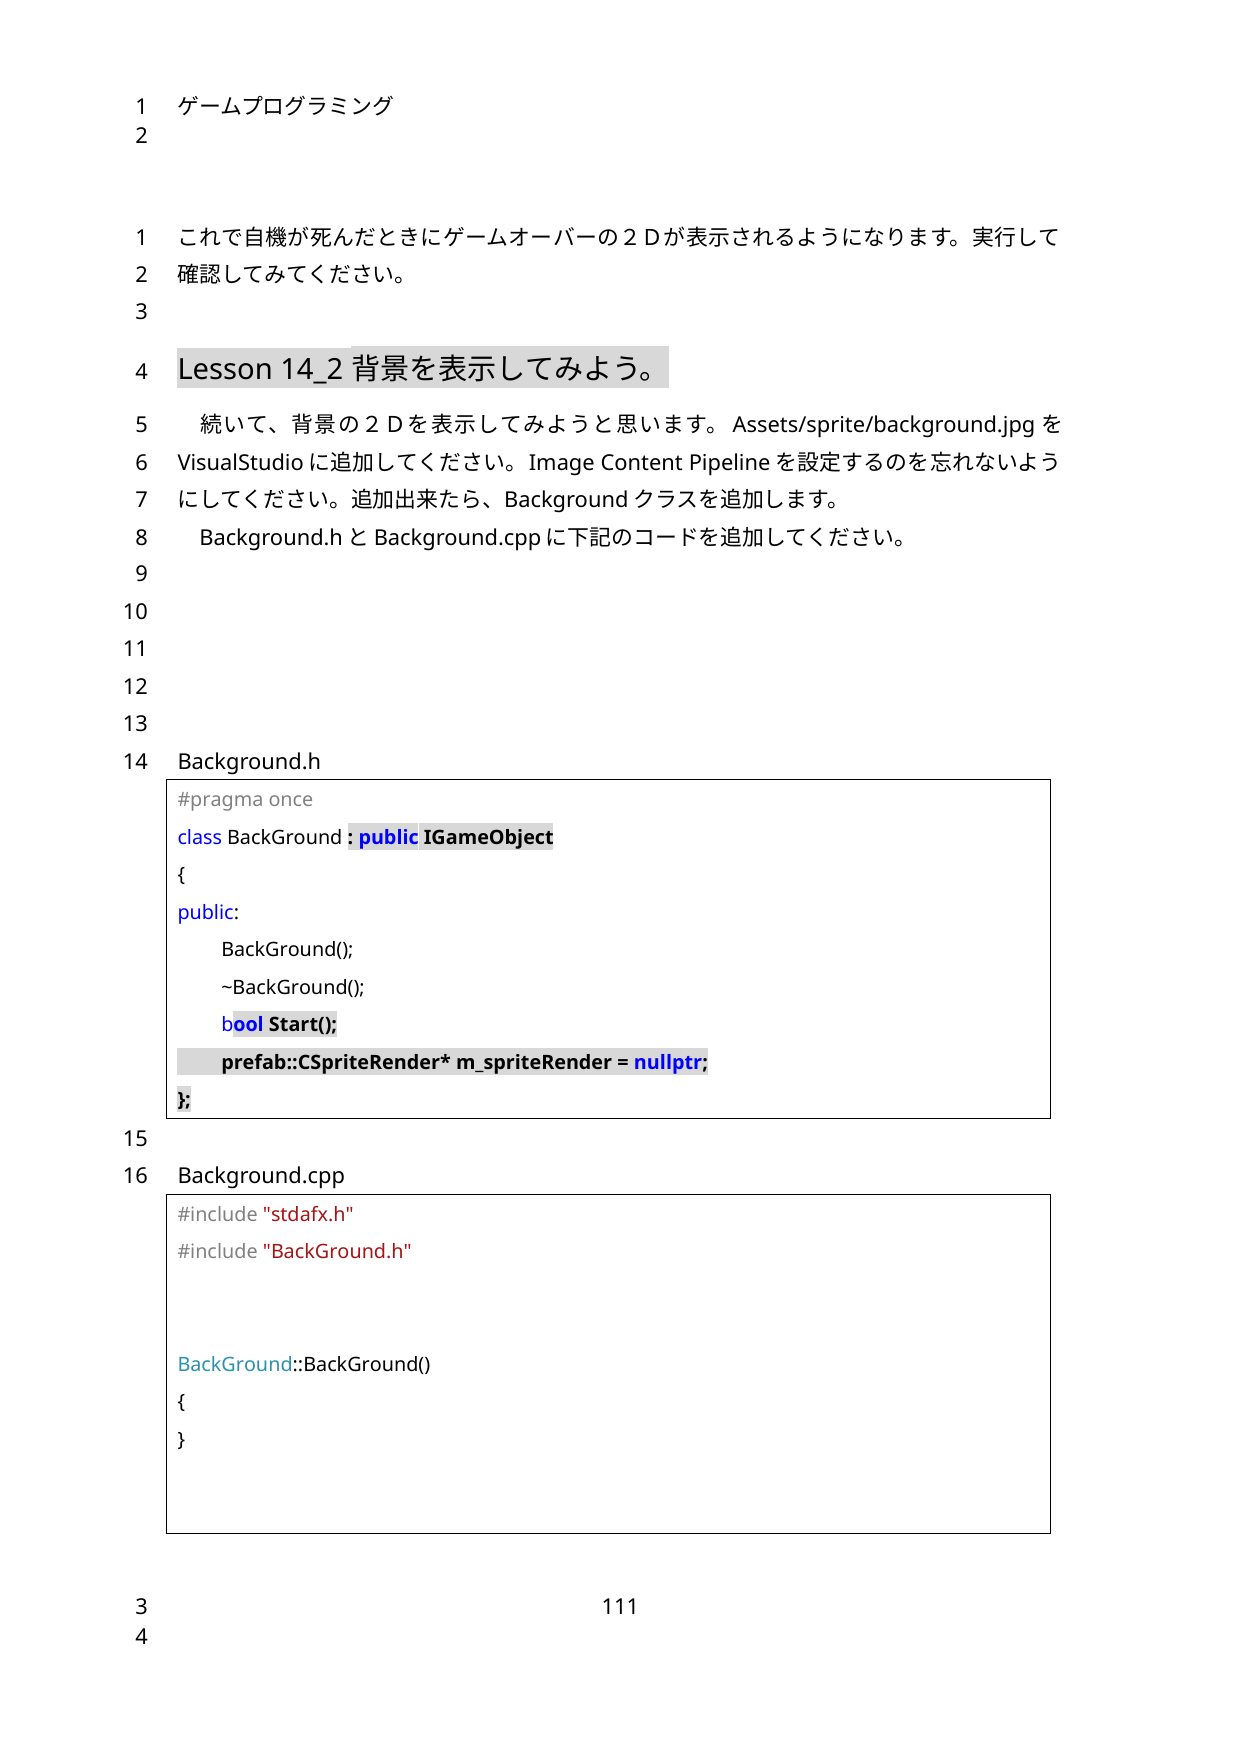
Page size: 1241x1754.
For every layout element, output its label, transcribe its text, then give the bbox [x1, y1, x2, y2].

subtitle Lesson 14_2 背景を表示してみよう。 [177, 329, 1063, 404]
text Background.h [177, 742, 1063, 779]
text これで自機が死んだときにゲームオーバーの２Ｄが表示されるようになります。実行して確認してみてください。 [177, 217, 1063, 292]
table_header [167, 1195, 1050, 1532]
table_header #pragma once class BackGround : public IGameObject { public: BackGround(); ~BackGround(); bool Start(); prefab::CSpriteRender* m_spriteRender = nullptr; }; [167, 780, 1050, 1118]
text Background.hとBackground.cppに下記のコードを追加してください。 [177, 517, 1063, 554]
text Background.cpp [177, 1156, 1063, 1194]
text 続いて、背景の２Ｄを表示してみようと思います。Assets/sprite/background.jpgをVisualStudioに追加してください。Image Content Pipelineを設定するのを忘れないようにしてください。追加出来たら、Backgroundクラスを追加します。 [177, 404, 1063, 517]
